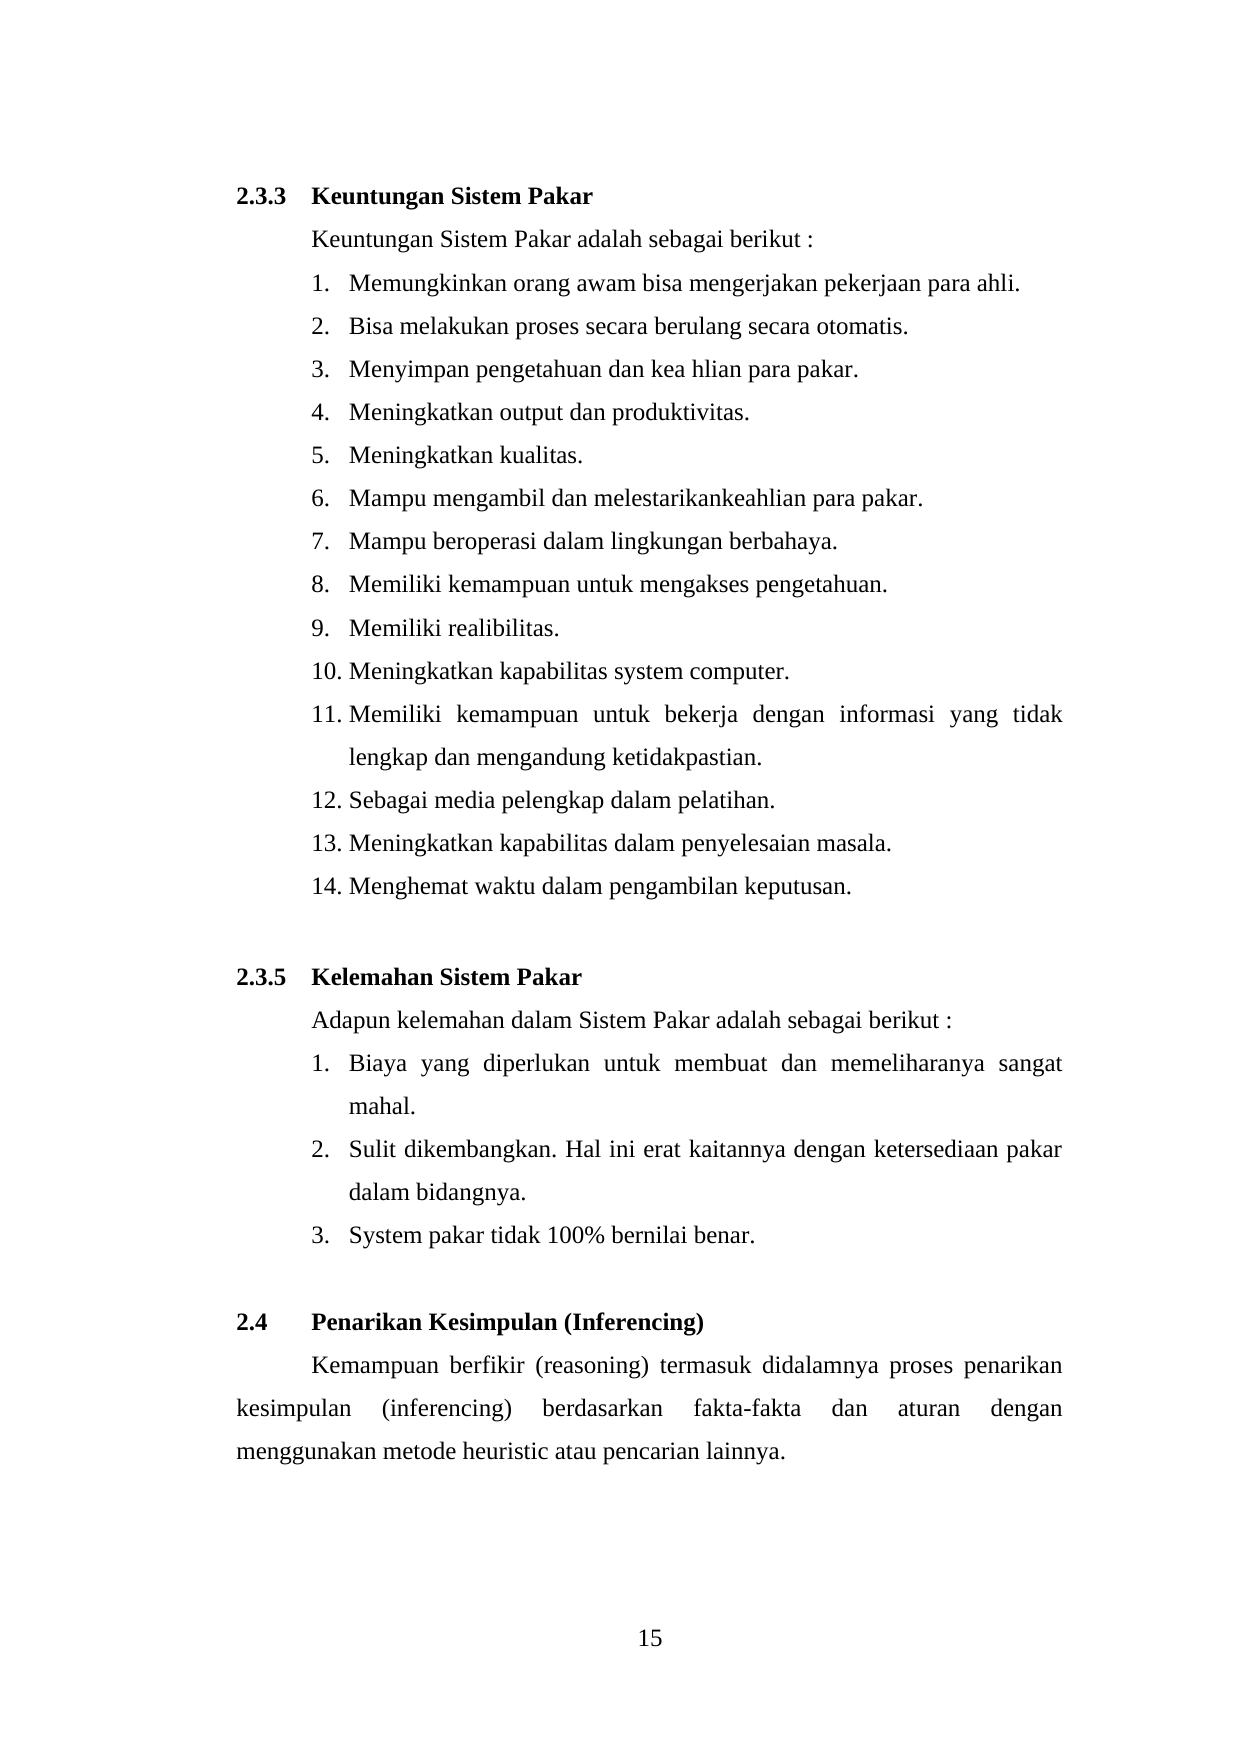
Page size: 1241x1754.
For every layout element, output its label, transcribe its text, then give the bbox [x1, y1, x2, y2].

list System pakar tidak 100% bernilai benar. [311, 1221, 1063, 1249]
list Memiliki realibilitas. [311, 613, 1063, 641]
subtitle 2.3.5 Kelemahan Sistem Pakar [236, 962, 1063, 991]
list Biaya yang diperlukan untuk membuat dan memeliharanya sangat mahal. [311, 1048, 1063, 1120]
list Sebagai media pelengkap dalam pelatihan. [311, 785, 1063, 814]
text Kemampuan berfikir (reasoning) termasuk didalamnya proses penarikan kesimpulan (inferencing) berdasarkan fakta-fakta dan aturan dengan menggunakan metode heuristic atau pencarian lainnya. [236, 1350, 1063, 1465]
list Mampu beroperasi dalam lingkungan berbahaya. [311, 526, 1063, 555]
list Sulit dikembangkan. Hal ini erat kaitannya dengan ketersediaan pakar dalam bidangnya. [311, 1134, 1063, 1206]
list Memungkinkan orang awam bisa mengerjakan pekerjaan para ahli. [311, 268, 1063, 296]
list Mampu mengambil dan melestarikankeahlian para pakar. [311, 483, 1063, 512]
list Meningkatkan kualitas. [311, 440, 1063, 469]
subtitle 2.4 Penarikan Kesimpulan (Inferencing) [236, 1307, 1063, 1336]
list Meningkatkan kapabilitas dalam penyelesaian masala. [311, 828, 1063, 857]
text Adapun kelemahan dalam Sistem Pakar adalah sebagai berikut : [236, 1005, 1063, 1034]
list Memiliki kemampuan untuk bekerja dengan informasi yang tidak lengkap dan mengandung ketidakpastian. [311, 699, 1063, 771]
text Keuntungan Sistem Pakar adalah sebagai berikut : [236, 224, 1063, 253]
list Meningkatkan output dan produktivitas. [311, 397, 1063, 426]
list Memiliki kemampuan untuk mengakses pengetahuan. [311, 569, 1063, 598]
list Meningkatkan kapabilitas system computer. [311, 656, 1063, 684]
subtitle 2.3.3 Keuntungan Sistem Pakar [236, 181, 1063, 210]
list Menyimpan pengetahuan dan kea hlian para pakar. [311, 354, 1063, 383]
list Menghemat waktu dalam pengambilan keputusan. [311, 871, 1063, 900]
list Bisa melakukan proses secara berulang secara otomatis. [311, 311, 1063, 339]
